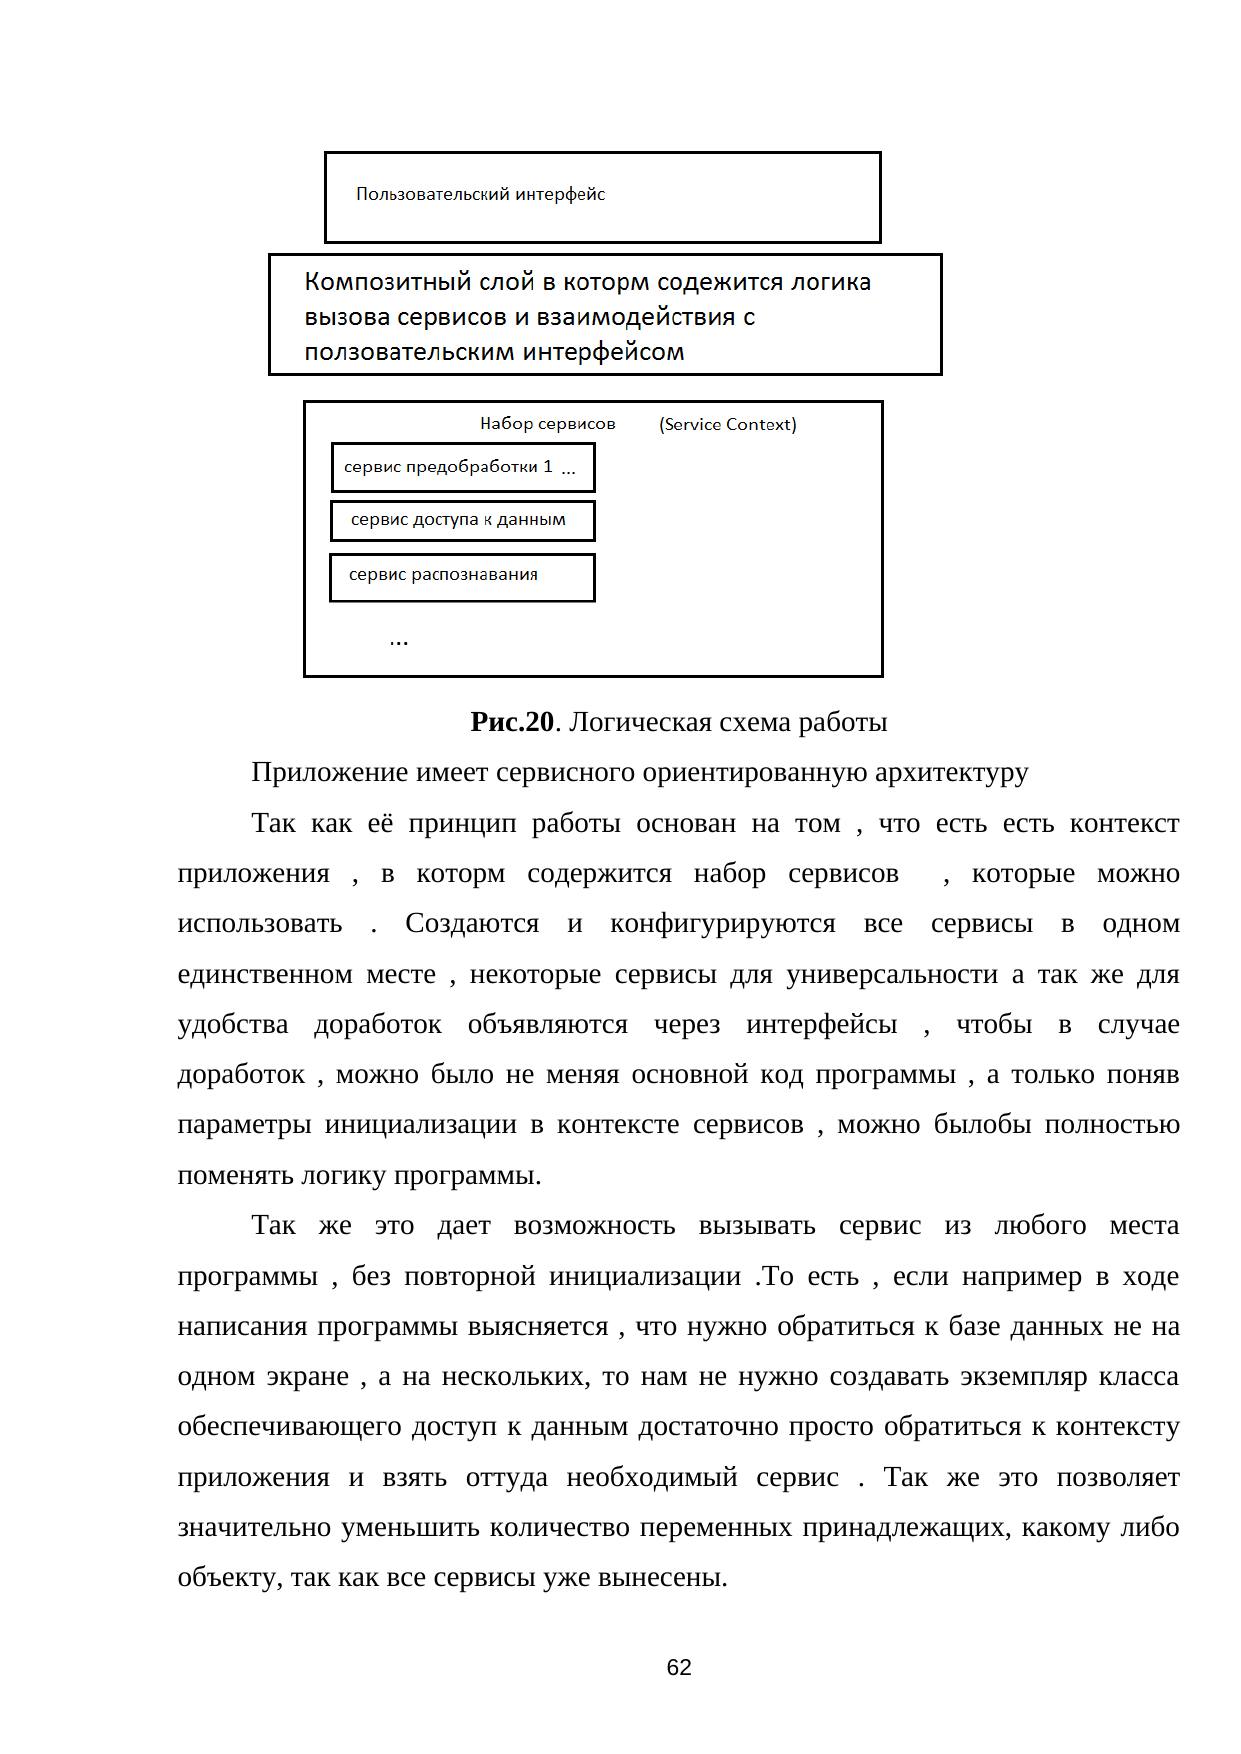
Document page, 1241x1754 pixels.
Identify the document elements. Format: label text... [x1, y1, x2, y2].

text Так же это дает возможность вызывать сервис из любого места программы , без повторной инициализации .То есть , если например в ходе написания программы выясняется , что нужно обратиться к базе данных не на одном экране , а на нескольких, то нам не нужно создавать экземпляр класса обеспечивающего доступ к данным достаточно просто обратиться к контексту приложения и взять оттуда необходимый сервис . Так же это позволяет значительно уменьшить количество переменных принадлежащих, какому либо объекту, так как все сервисы уже вынесены. [177, 1207, 1181, 1593]
text Приложение имеет сервисного ориентированную архитектуру [177, 754, 1181, 788]
text Так как её принцип работы основан на том , что есть есть контекст приложения , в которм содержится набор сервисов , которые можно использовать . Создаются и конфигурируются все сервисы в одном единственном месте , некоторые сервисы для универсальности а так же для удобства доработок объявляются через интерфейсы , чтобы в случае доработок , можно было не меняя основной код программы , а только поняв параметры инициализации в контексте сервисов , можно былобы полностью поменять логику программы. [177, 805, 1181, 1191]
text Рис.20. Логическая схема работы [177, 704, 1181, 738]
picture [251, 118, 956, 691]
